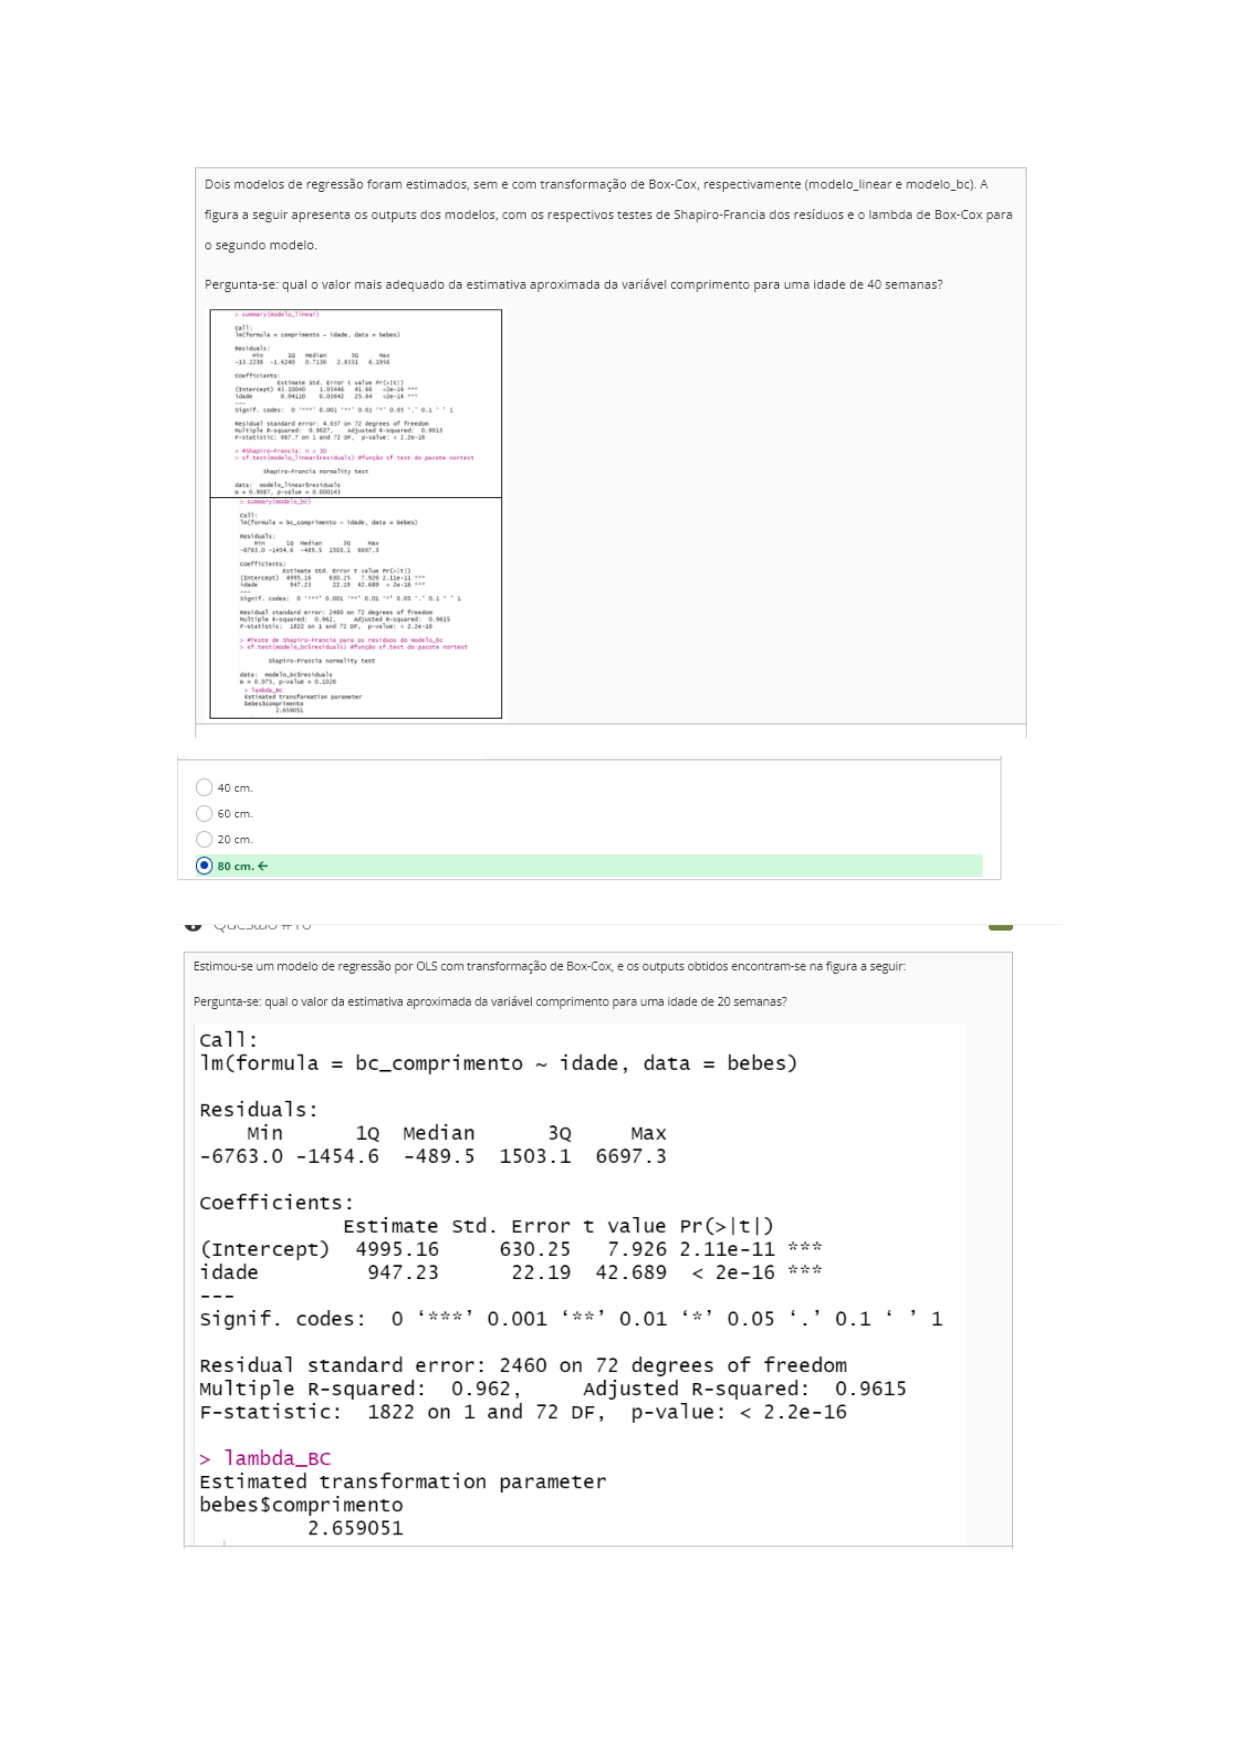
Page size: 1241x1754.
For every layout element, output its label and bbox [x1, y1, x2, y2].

picture [177, 147, 1063, 738]
picture [177, 924, 1063, 1549]
picture [177, 756, 1063, 906]
